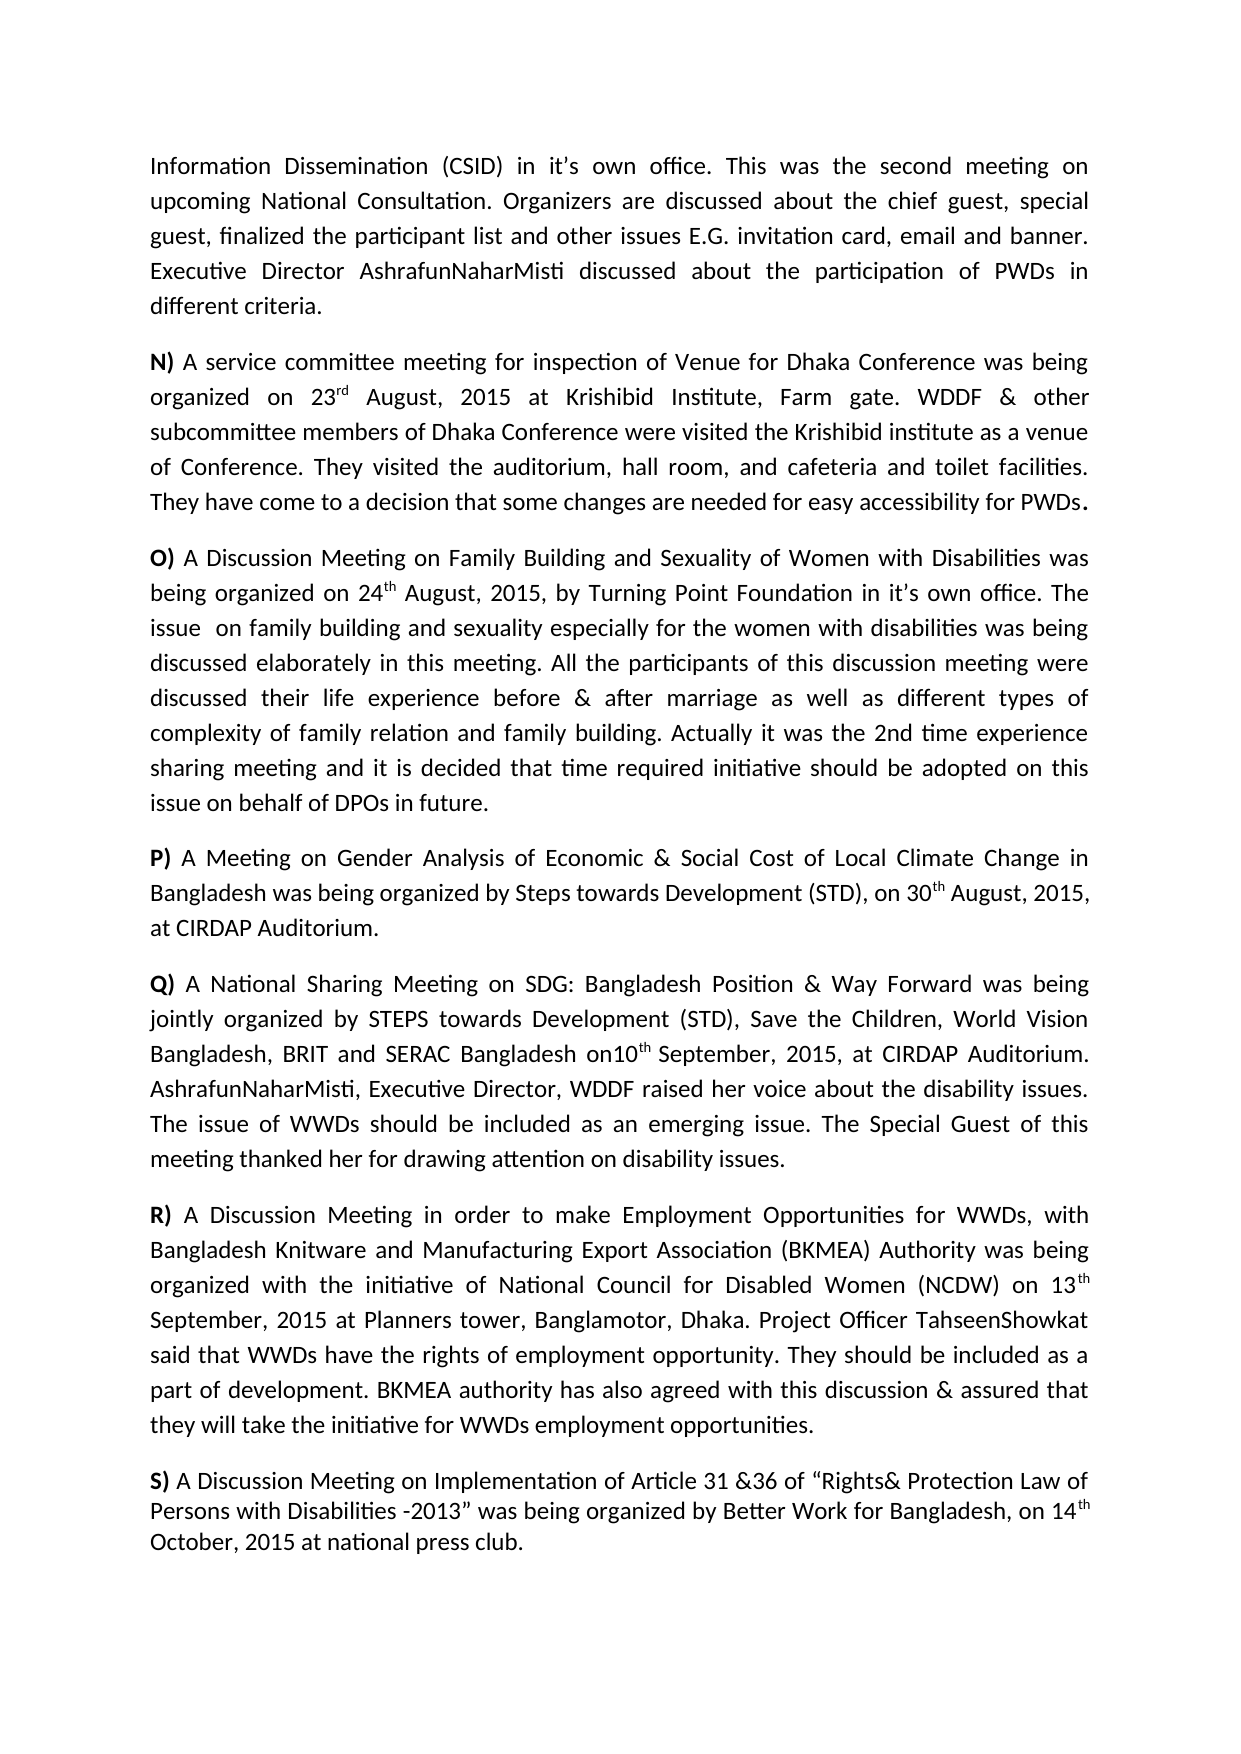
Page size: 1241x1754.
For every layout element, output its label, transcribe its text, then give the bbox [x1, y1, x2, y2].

text N) A service committee meeting for inspection of Venue for Dhaka Conference was being organized on 23rd August, 2015 at Krishibid Institute, Farm gate. WDDF & other subcommittee members of Dhaka Conference were visited the Krishibid institute as a venue of Conference. They visited the auditorium, hall room, and cafeteria and toilet facilities. They have come to a decision that some changes are needed for easy accessibility for PWDs. [150, 346, 1090, 516]
text P) A Meeting on Gender Analysis of Economic & Social Cost of Local Climate Change in Bangladesh was being organized by Steps towards Development (STD), on 30th August, 2015, at CIRDAP Auditorium. [150, 842, 1090, 943]
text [150, 150, 1090, 321]
text O) A Discussion Meeting on Family Building and Sexuality of Women with Disabilities was being organized on 24th August, 2015, by Turning Point Foundation in it’s own office. The issue on family building and sexuality especially for the women with disabilities was being discussed elaborately in this meeting. All the participants of this discussion meeting were discussed their life experience before & after marriage as well as different types of complexity of family relation and family building. Actually it was the 2nd time experience sharing meeting and it is decided that time required initiative should be adopted on this issue on behalf of DPOs in future. [150, 542, 1090, 817]
text S) A Discussion Meeting on Implementation of Article 31 &36 of “Rights& Protection Law of Persons with Disabilities -2013” was being organized by Better Work for Bangladesh, on 14th October, 2015 at national press club. [150, 1465, 1090, 1557]
text Q) A National Sharing Meeting on SDG: Bangladesh Position & Way Forward was being jointly organized by STEPS towards Development (STD), Save the Children, World Vision Bangladesh, BRIT and SERAC Bangladesh on10th September, 2015, at CIRDAP Auditorium. AshrafunNaharMisti, Executive Director, WDDF raised her voice about the disability issues. The issue of WWDs should be included as an emerging issue. The Special Guest of this meeting thanked her for drawing attention on disability issues. [150, 968, 1090, 1174]
text R) A Discussion Meeting in order to make Employment Opportunities for WWDs, with Bangladesh Knitware and Manufacturing Export Association (BKMEA) Authority was being organized with the initiative of National Council for Disabled Women (NCDW) on 13th September, 2015 at Planners tower, Banglamotor, Dhaka. Project Officer TahseenShowkat said that WWDs have the rights of employment opportunity. They should be included as a part of development. BKMEA authority has also agreed with this discussion & assured that they will take the initiative for WWDs employment opportunities. [150, 1199, 1090, 1440]
